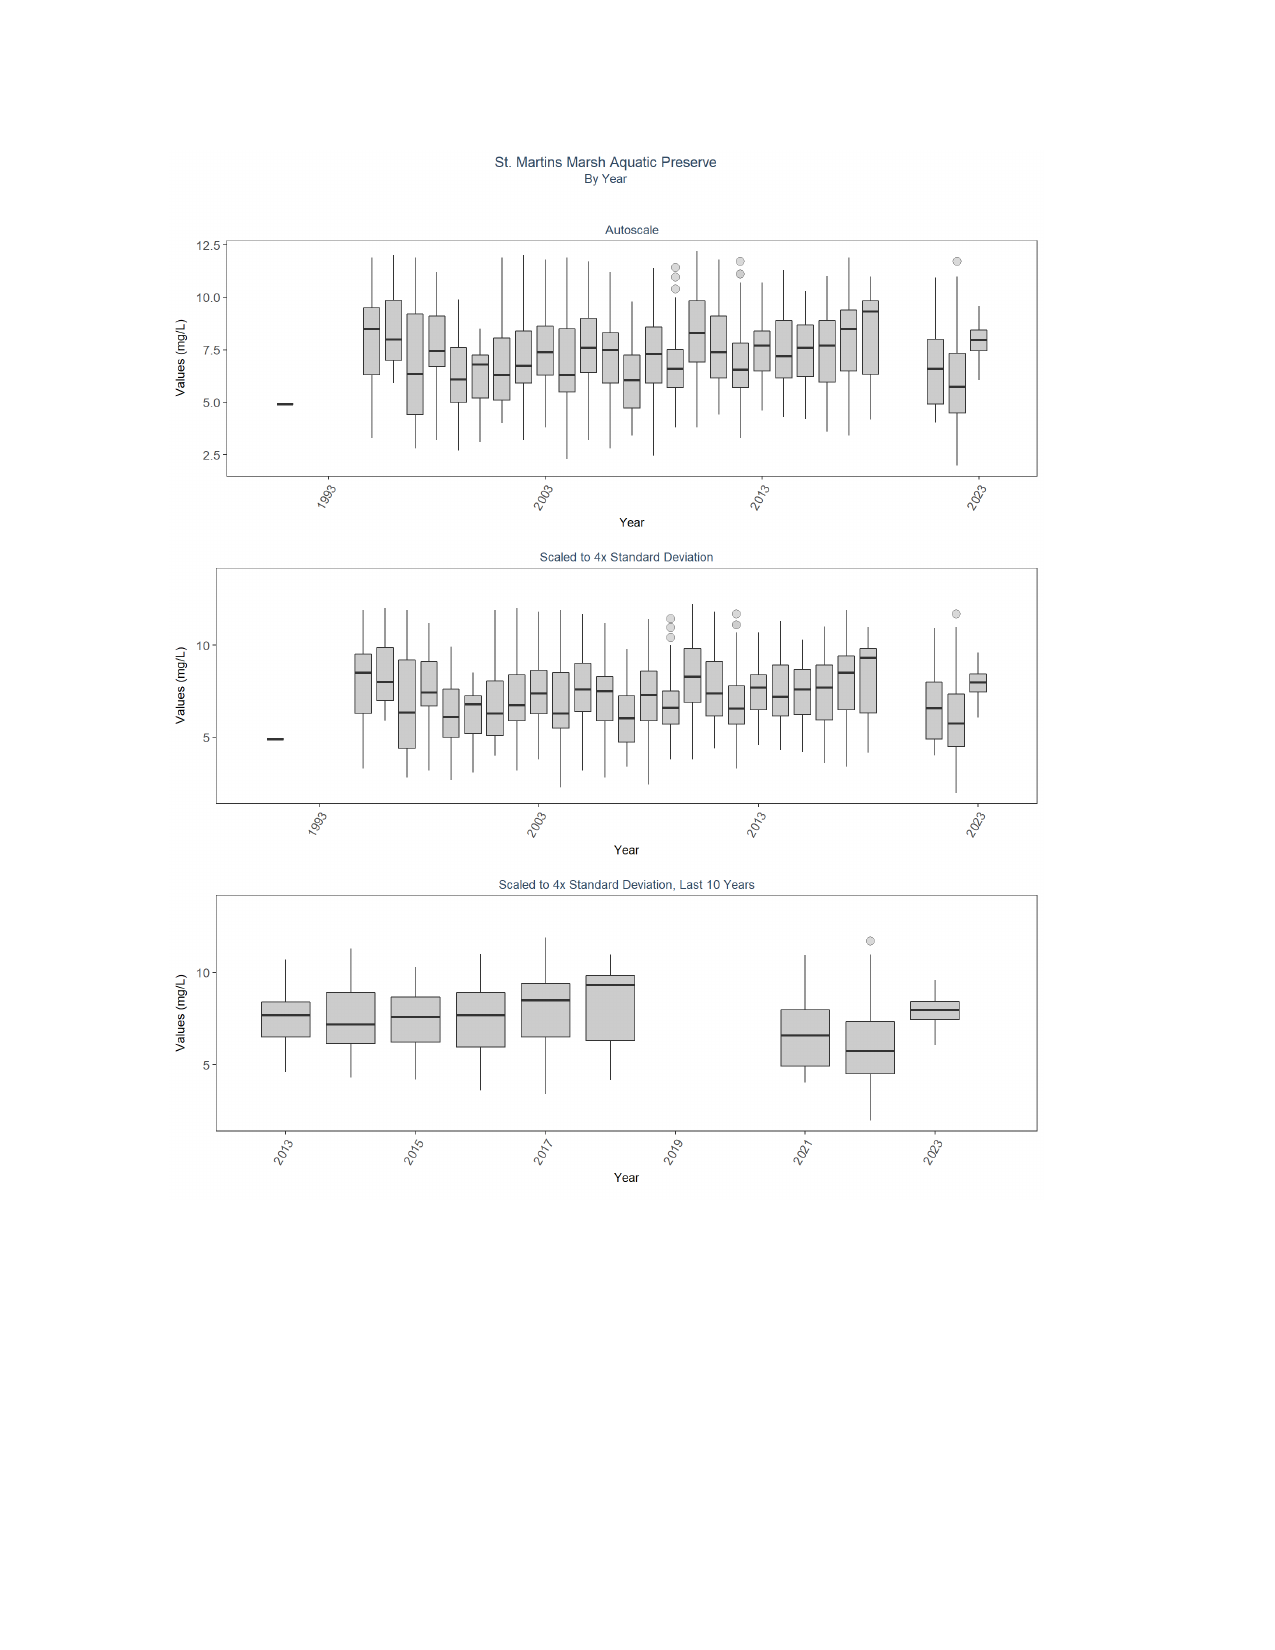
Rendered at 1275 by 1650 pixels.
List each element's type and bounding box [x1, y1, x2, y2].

picture [168, 150, 1044, 1200]
